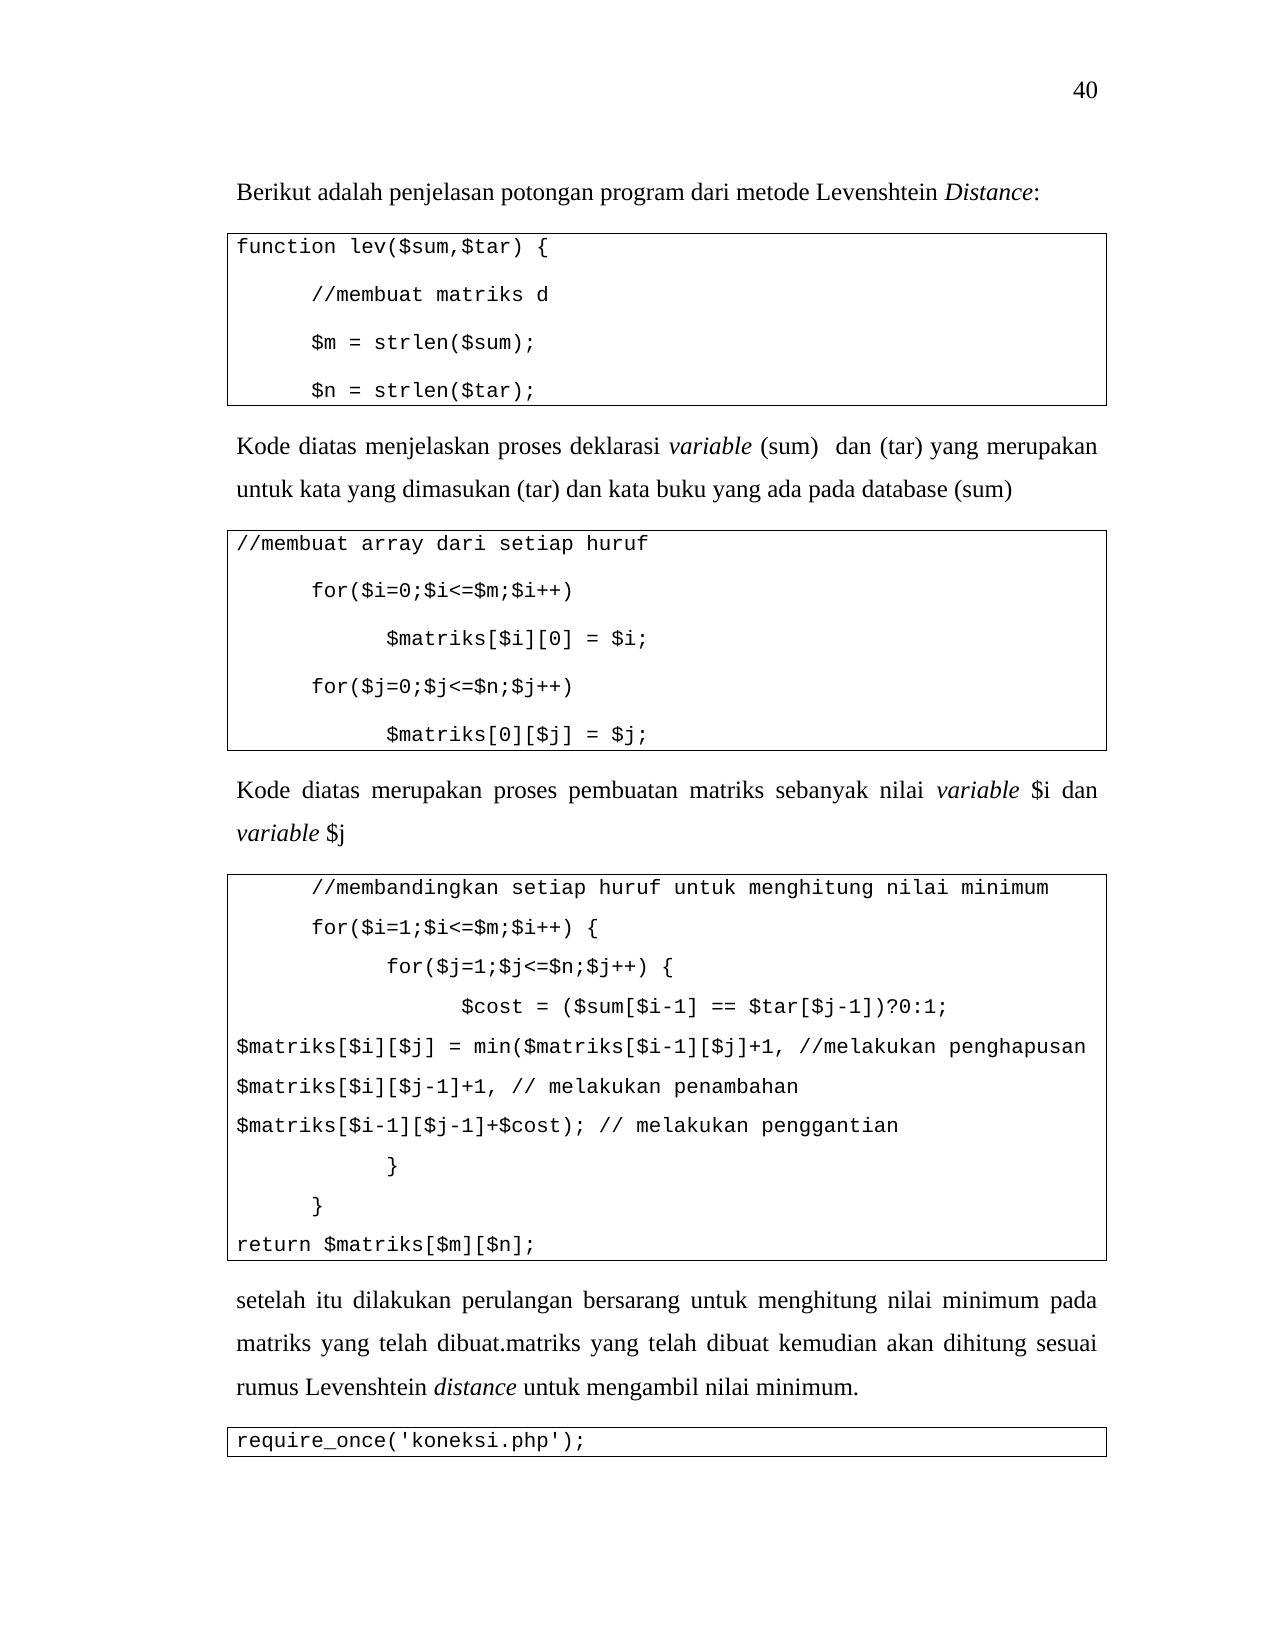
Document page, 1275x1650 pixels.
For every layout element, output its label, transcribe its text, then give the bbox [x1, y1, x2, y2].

text $matriks[0][$j] = $j; [228, 721, 1106, 750]
text function lev($sum,$tar) { [228, 234, 1106, 259]
text } [228, 1192, 1106, 1218]
text $matriks[$i][0] = $i; [228, 625, 1106, 652]
text Kode diatas merupakan proses pembuatan matriks sebanyak nilai variable $i dan variable $j [236, 775, 1098, 847]
text $cost = ($sum[$i-1] == $tar[$j-1])?0:1; [228, 993, 1106, 1020]
text $matriks[$i][$j-1]+1, // melakukan penambahan [228, 1072, 1106, 1099]
text require_once('koneksi.php'); [228, 1428, 1106, 1456]
text $matriks[$i][$j] = min($matriks[$i-1][$j]+1, //melakukan penghapusan [228, 1033, 1106, 1059]
text //membandingkan setiap huruf untuk menghitung nilai minimum [228, 875, 1106, 901]
text //membuat array dari setiap huruf [228, 531, 1106, 556]
text for($j=0;$j<=$n;$j++) [228, 673, 1106, 700]
text $matriks[$i-1][$j-1]+$cost); // melakukan penggantian [228, 1112, 1106, 1139]
text for($j=1;$j<=$n;$j++) { [228, 953, 1106, 980]
text //membuat matriks d [228, 281, 1106, 307]
text Kode diatas menjelaskan proses deklarasi variable (sum) dan (tar) yang merupakan untuk kata yang dimasukan (tar) dan kata buku yang ada pada database (sum) [236, 431, 1098, 503]
text return $matriks[$m][$n]; [228, 1231, 1106, 1260]
text for($i=1;$i<=$m;$i++) { [228, 914, 1106, 941]
text } [228, 1152, 1106, 1179]
text $m = strlen($sum); [228, 329, 1106, 355]
text Berikut adalah penjelasan potongan program dari metode Levenshtein Distance: [236, 177, 1098, 206]
text $n = strlen($tar); [228, 377, 1106, 405]
text setelah itu dilakukan perulangan bersarang untuk menghitung nilai minimum pada matriks yang telah dibuat.matriks yang telah dibuat kemudian akan dihitung sesuai rumus Levenshtein distance untuk mengambil nilai minimum. [236, 1285, 1098, 1400]
text for($i=0;$i<=$m;$i++) [228, 577, 1106, 604]
